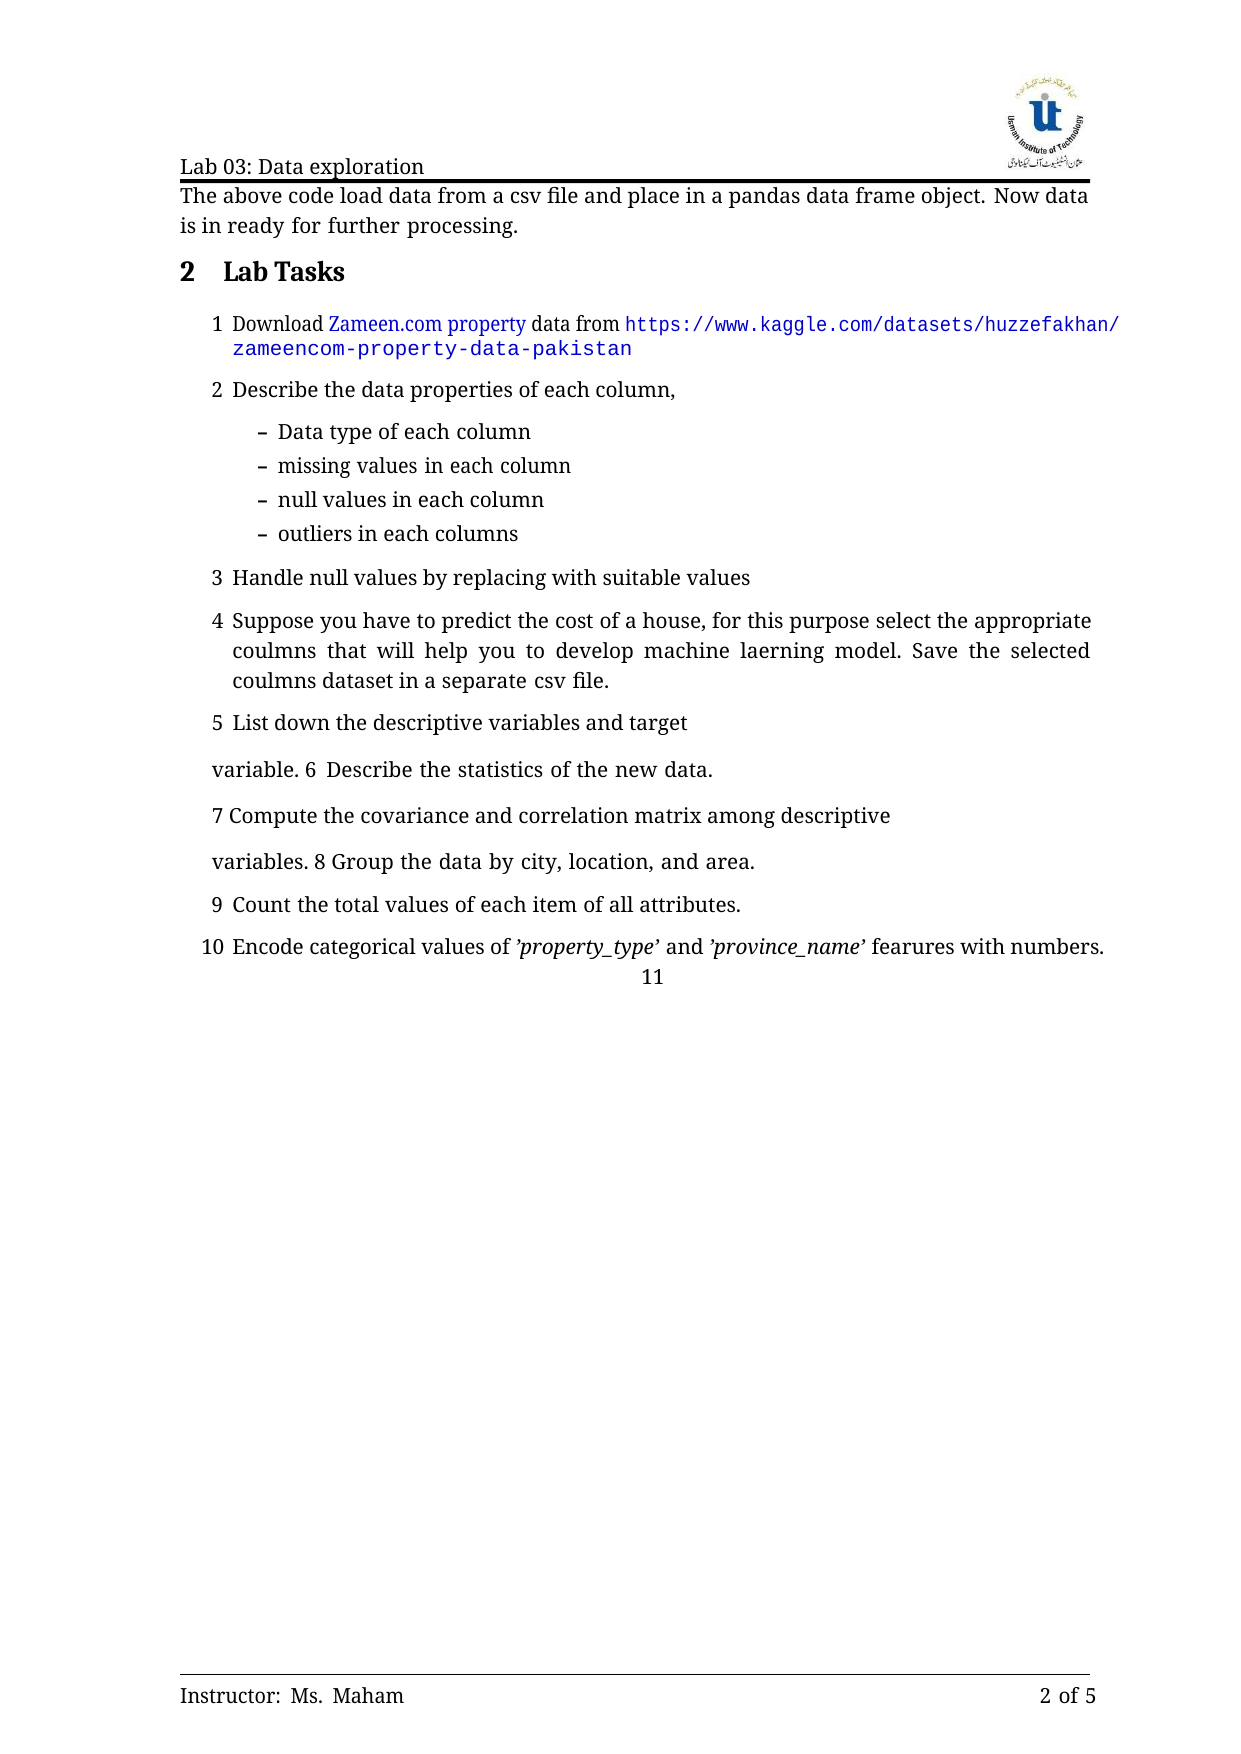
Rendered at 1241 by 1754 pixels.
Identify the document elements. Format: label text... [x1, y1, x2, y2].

list outliers in each columns [257, 519, 1201, 548]
list Encode categorical values of ’property_type’ and ’province_name’ fearures with numbers. [201, 932, 1201, 960]
list Download Zameen.com property data from https://www.kaggle.com/datasets/huzzefakhan/ zameencom-property-data-pakistan [212, 309, 1137, 362]
text 7 Compute the covariance and correlation matrix among descriptive variables. 8 Group the data by city, location, and area. [212, 801, 933, 876]
text The above code load data from a csv file and place in a pandas data frame object. Now data is in ready for further processing. [180, 181, 1089, 239]
list Count the total values of each item of all attributes. [211, 893, 1201, 917]
picture [1004, 73, 1085, 170]
list List down the descriptive variables and target variable. 6 Describe the statistics of the new data. [212, 708, 731, 783]
list missing values in each column [257, 451, 1201, 480]
list Data type of each column [257, 417, 1201, 446]
list null values in each column [257, 485, 1201, 514]
list Suppose you have to predict the cost of a house, for this purpose select the appropriate coulmns that will help you to develop machine laerning model. Save the selected coulmns dataset in a separate csv file. [212, 606, 1092, 694]
list Handle null values by replacing with suitable values [211, 563, 1201, 591]
list Describe the data properties of each column, [211, 375, 1201, 403]
subtitle Lab Tasks [180, 255, 1201, 289]
